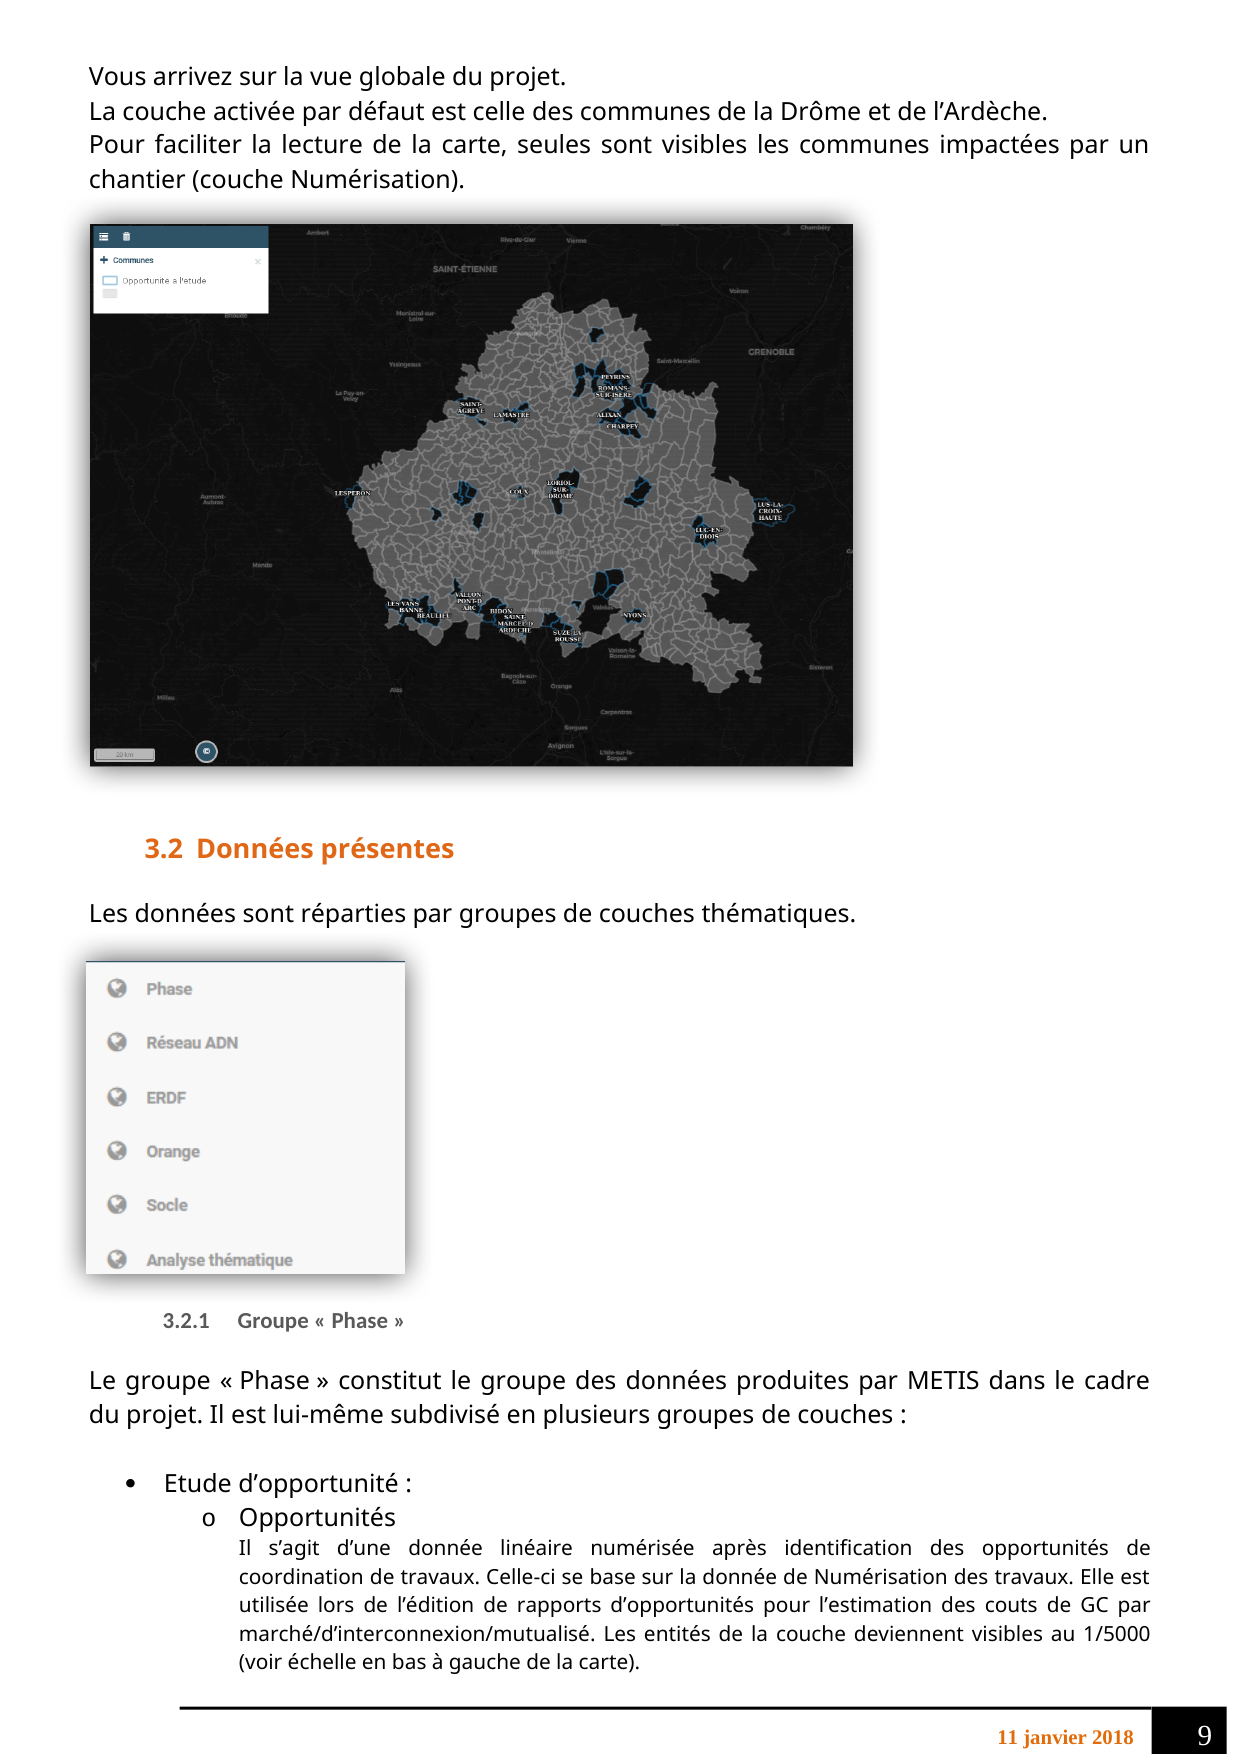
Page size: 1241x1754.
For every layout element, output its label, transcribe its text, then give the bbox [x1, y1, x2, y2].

text La couche activée par défaut est celle des communes de la Drôme et de l’Ardèche. [89, 93, 1152, 127]
subtitle Données présentes [144, 829, 1152, 866]
text Vous arrivez sur la vue globale du projet. [89, 59, 1152, 93]
picture [86, 961, 405, 1274]
list Il s’agit d’une donnée linéaire numérisée après identification des opportunités de coordination de travaux. Celle-ci se base sur la donnée de Numérisation des travaux. Elle est utilisée lors de l’édition de rapports d’opportunités pour l’estimation des couts de GC par marché/d’interconnexion/mutualisé. Les entités de la couche deviennent visibles au 1/5000 (voir échelle en bas à gauche de la carte). [239, 1533, 1152, 1676]
list Opportunités [201, 1499, 1152, 1533]
subtitle Groupe « Phase » [162, 1306, 1152, 1334]
text Les données sont réparties par groupes de couches thématiques. [89, 896, 1152, 930]
text Pour faciliter la lecture de la carte, seules sont visibles les communes impactées par un chantier (couche Numérisation). [89, 127, 1152, 195]
list Etude d’opportunité : [126, 1465, 1152, 1499]
text Le groupe « Phase » constitut le groupe des données produites par METIS dans le cadre du projet. Il est lui-même subdivisé en plusieurs groupes de couches : [89, 1363, 1152, 1431]
picture [90, 224, 853, 767]
